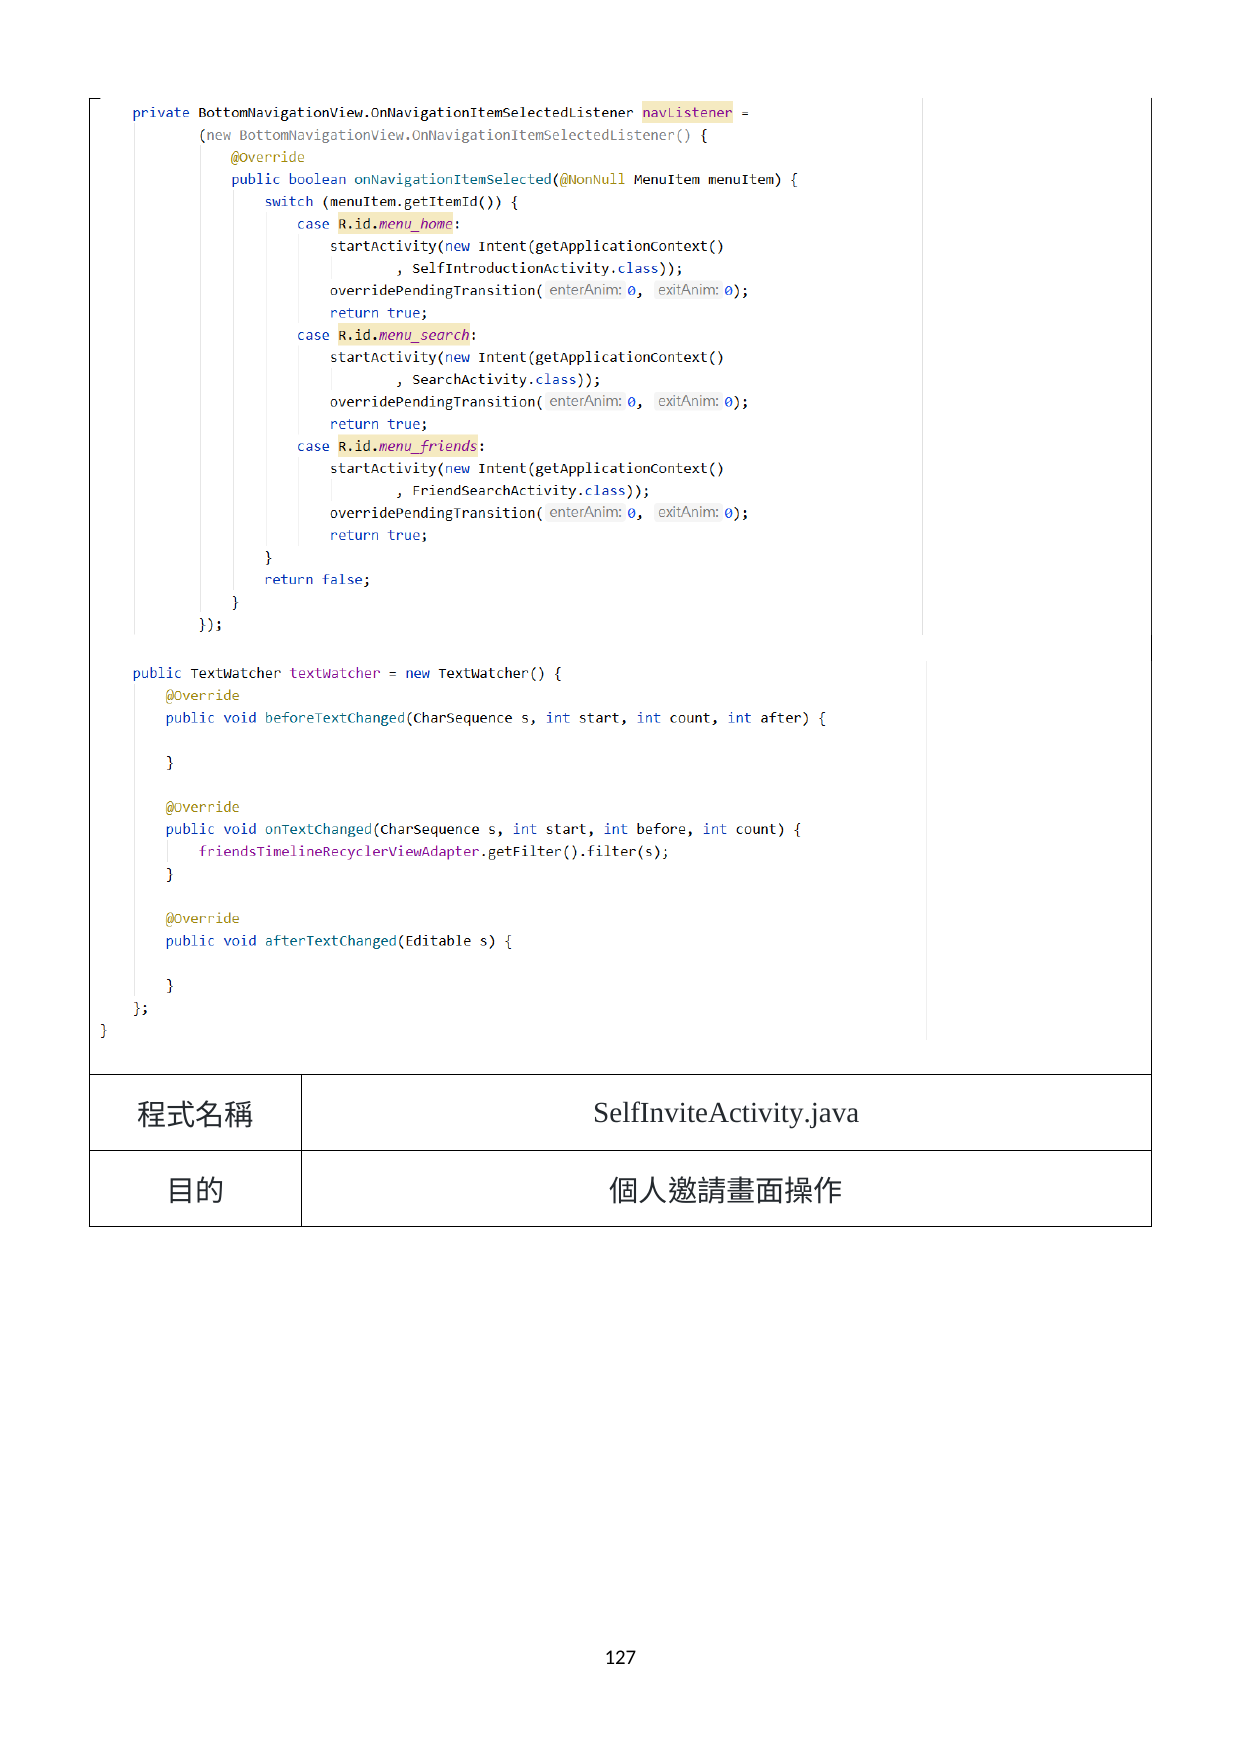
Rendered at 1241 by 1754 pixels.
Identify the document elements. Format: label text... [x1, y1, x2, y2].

picture [100, 98, 1152, 635]
table_cell SelfInviteActivity.java [302, 1075, 1151, 1150]
picture [100, 661, 1152, 1040]
table_cell 目的 [90, 1151, 301, 1226]
table_cell 個人邀請畫面操作 [302, 1151, 1151, 1226]
table_cell [90, 99, 1151, 1074]
table_cell 程式名稱 [90, 1075, 301, 1150]
